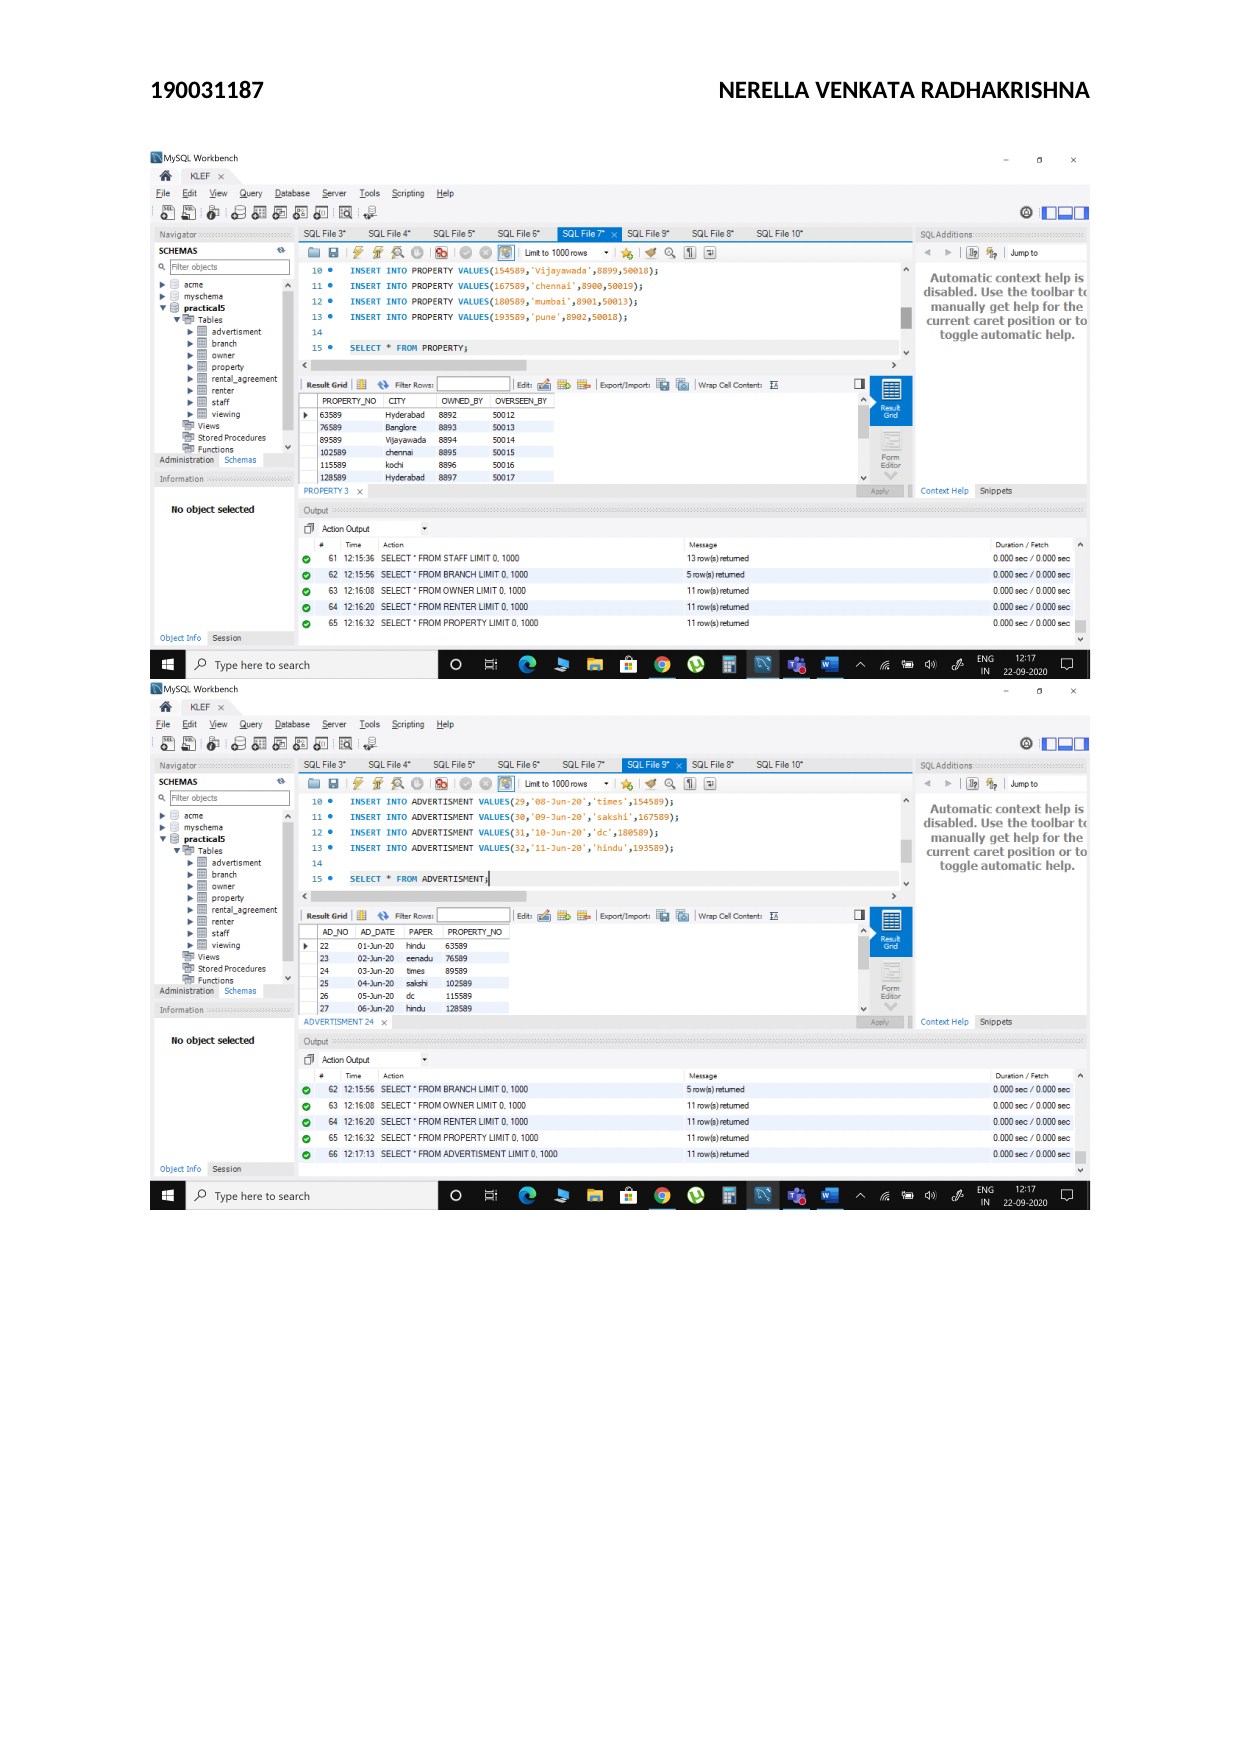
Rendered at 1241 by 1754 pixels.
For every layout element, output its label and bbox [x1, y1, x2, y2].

picture [150, 150, 1091, 679]
picture [150, 681, 1091, 1210]
